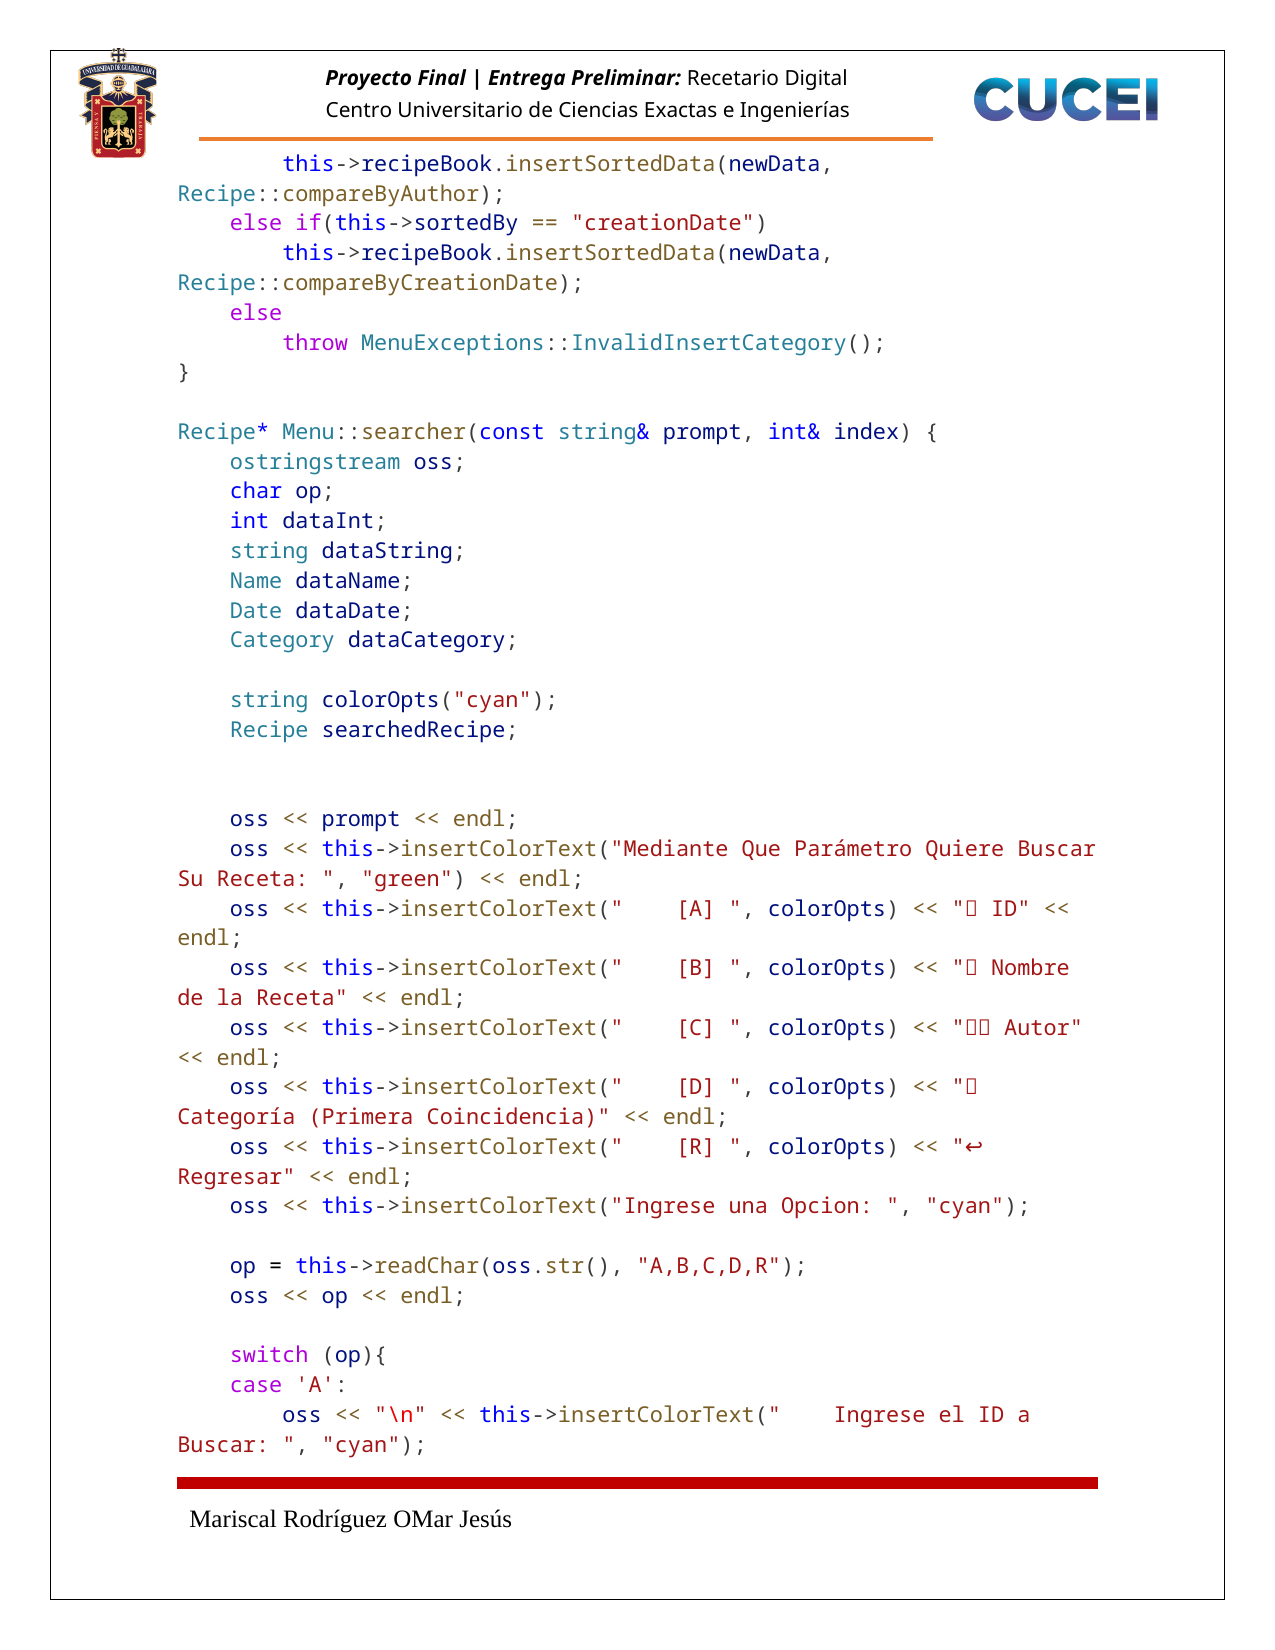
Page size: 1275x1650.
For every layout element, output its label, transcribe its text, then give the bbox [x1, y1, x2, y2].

text oss << this->insertColorText("Mediante Que Parámetro Quiere Buscar Su Receta: ", "green") << endl; [177, 833, 1098, 892]
text oss << this->insertColorText("Ingrese una Opcion: ", "cyan"); [177, 1190, 1098, 1220]
text int dataInt; [177, 505, 1098, 535]
text oss << this->insertColorText(" [A] ", colorOpts) << "🔢 ID" << endl; [177, 892, 1098, 952]
text this->recipeBook.insertSortedData(newData, Recipe::compareByAuthor); [177, 148, 1098, 207]
text string colorOpts("cyan"); [177, 684, 1098, 714]
text ostringstream oss; [177, 446, 1098, 475]
text oss << op << endl; [177, 1280, 1098, 1309]
text oss << this->insertColorText(" [D] ", colorOpts) << "🎃 Categoría (Primera Coincidencia)" << endl; [177, 1071, 1098, 1131]
text else [177, 297, 1098, 326]
text throw MenuExceptions::InvalidInsertCategory(); [177, 326, 1098, 356]
text switch (op){ [177, 1339, 1098, 1369]
text op = this->readChar(oss.str(), "A,B,C,D,R"); [177, 1250, 1098, 1280]
text case 'A': [177, 1369, 1098, 1399]
text Name dataName; [177, 565, 1098, 594]
text string dataString; [177, 535, 1098, 565]
text oss << this->insertColorText(" [R] ", colorOpts) << "↩️ Regresar" << endl; [177, 1131, 1098, 1190]
text char op; [177, 475, 1098, 505]
text oss << this->insertColorText(" [C] ", colorOpts) << "👨‍🍳 Autor" << endl; [177, 1012, 1098, 1071]
text this->recipeBook.insertSortedData(newData, Recipe::compareByCreationDate); [177, 237, 1098, 297]
text Category dataCategory; [177, 624, 1098, 654]
picture [78, 48, 157, 158]
text oss << prompt << endl; [177, 803, 1098, 833]
text } [177, 356, 1098, 386]
text else if(this->sortedBy == "creationDate") [177, 207, 1098, 237]
text Date dataDate; [177, 594, 1098, 624]
text oss << "\n" << this->insertColorText(" Ingrese el ID a Buscar: ", "cyan"); [177, 1399, 1098, 1458]
text Recipe searchedRecipe; [177, 714, 1098, 743]
text oss << this->insertColorText(" [B] ", colorOpts) << "🍲 Nombre de la Receta" << endl; [177, 952, 1098, 1012]
picture [967, 64, 1191, 123]
text Recipe* Menu::searcher(const string& prompt, int& index) { [177, 416, 1098, 446]
